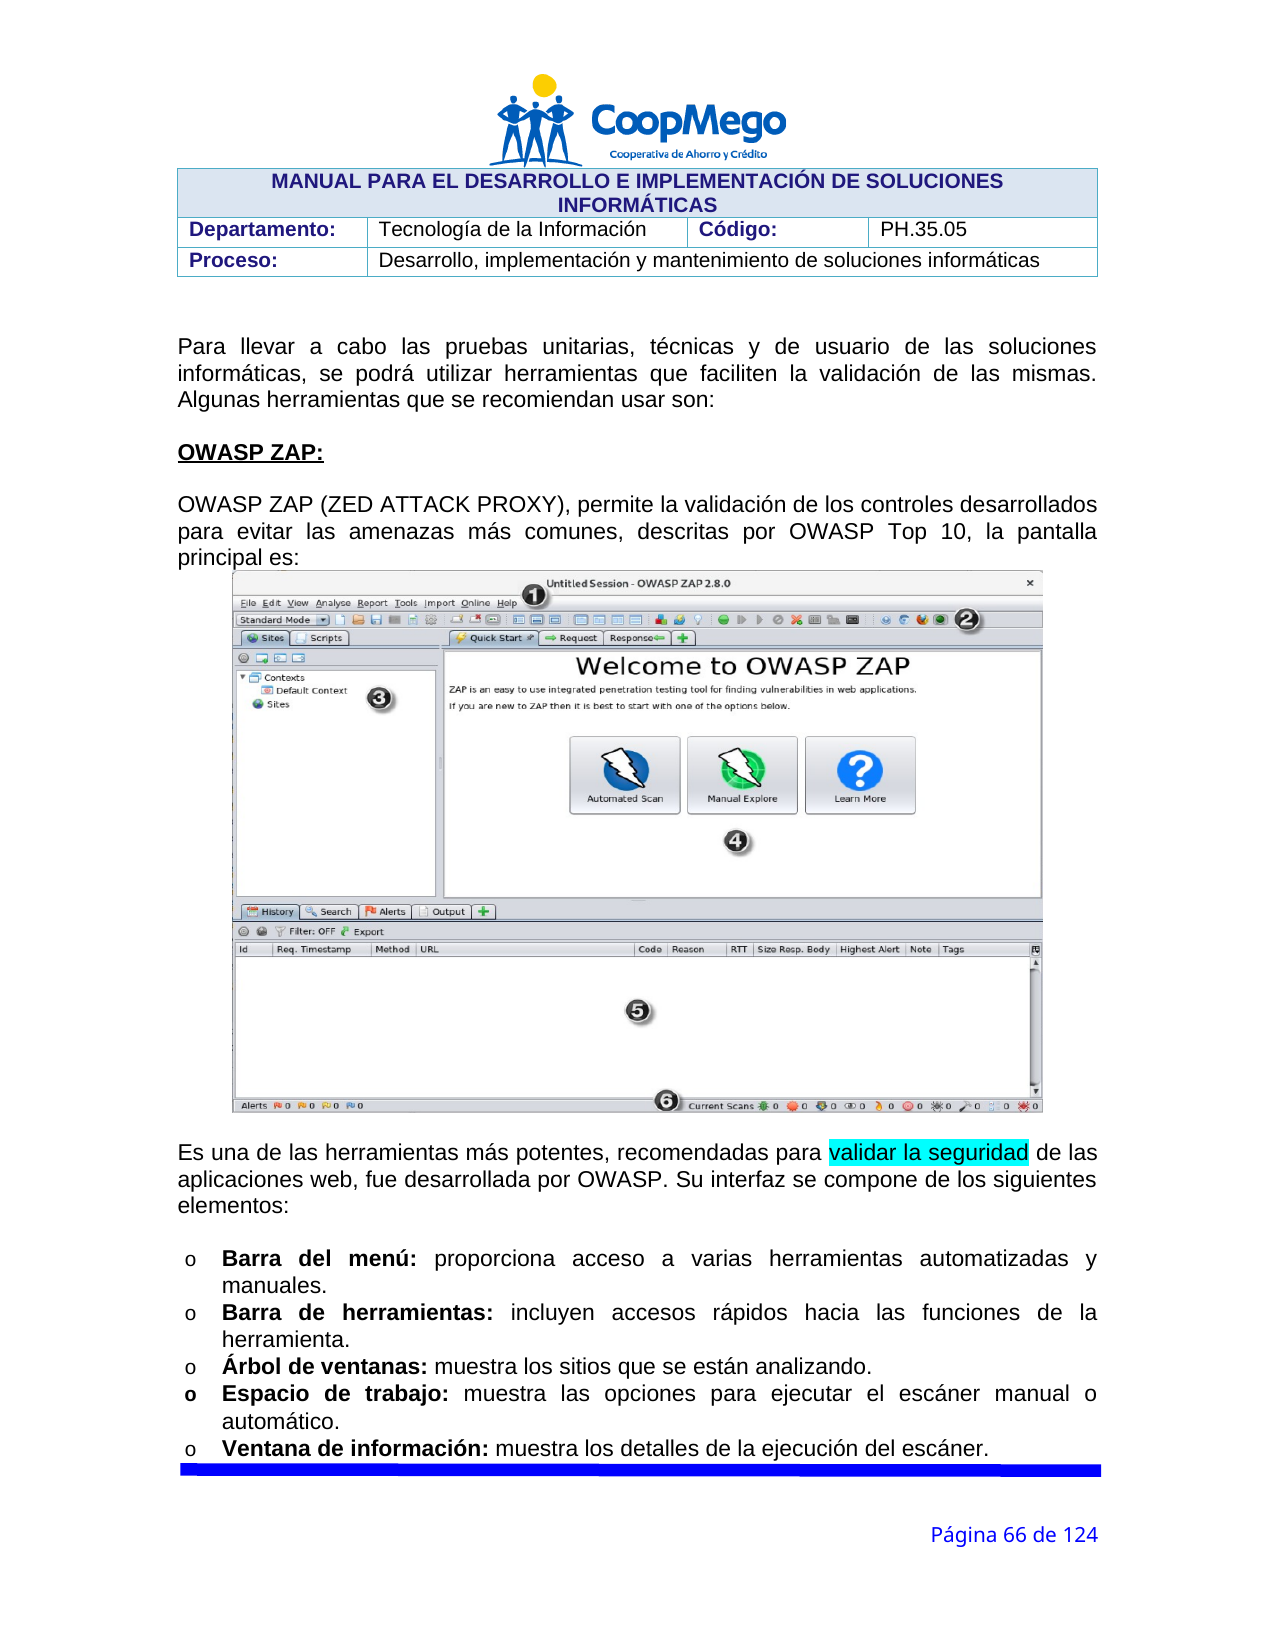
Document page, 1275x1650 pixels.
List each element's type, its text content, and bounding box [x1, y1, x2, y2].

list Ventana de información: muestra los detalles de la ejecución del escáner. [184, 1434, 1098, 1462]
list Árbol de ventanas: muestra los sitios que se están analizando. [184, 1353, 1098, 1380]
text OWASP ZAP (ZED ATTACK PROXY), permite la validación de los controles desarrollados para evitar las amenazas más comunes, descritas por OWASP Top 10, la pantalla principal es: [177, 491, 1098, 570]
text OWASP ZAP: [177, 438, 1098, 465]
list Espacio de trabajo: muestra las opciones para ejecutar el escáner manual o automático. [184, 1380, 1098, 1434]
picture [232, 570, 1043, 1113]
list Barra de herramientas: incluyen accesos rápidos hacia las funciones de la herramienta. [184, 1299, 1098, 1353]
picture [488, 73, 787, 168]
list Barra del menú: proporciona acceso a varias herramientas automatizadas y manuales. [184, 1244, 1098, 1299]
text Para llevar a cabo las pruebas unitarias, técnicas y de usuario de las soluciones informáticas, se podrá utilizar herramientas que faciliten la validación de las mismas. Algunas herramientas que se recomiendan usar son: [177, 333, 1098, 412]
text Es una de las herramientas más potentes, recomendadas para validar la seguridad de las aplicaciones web, fue desarrollada por OWASP. Su interfaz se compone de los siguientes elementos: [177, 1139, 1098, 1218]
